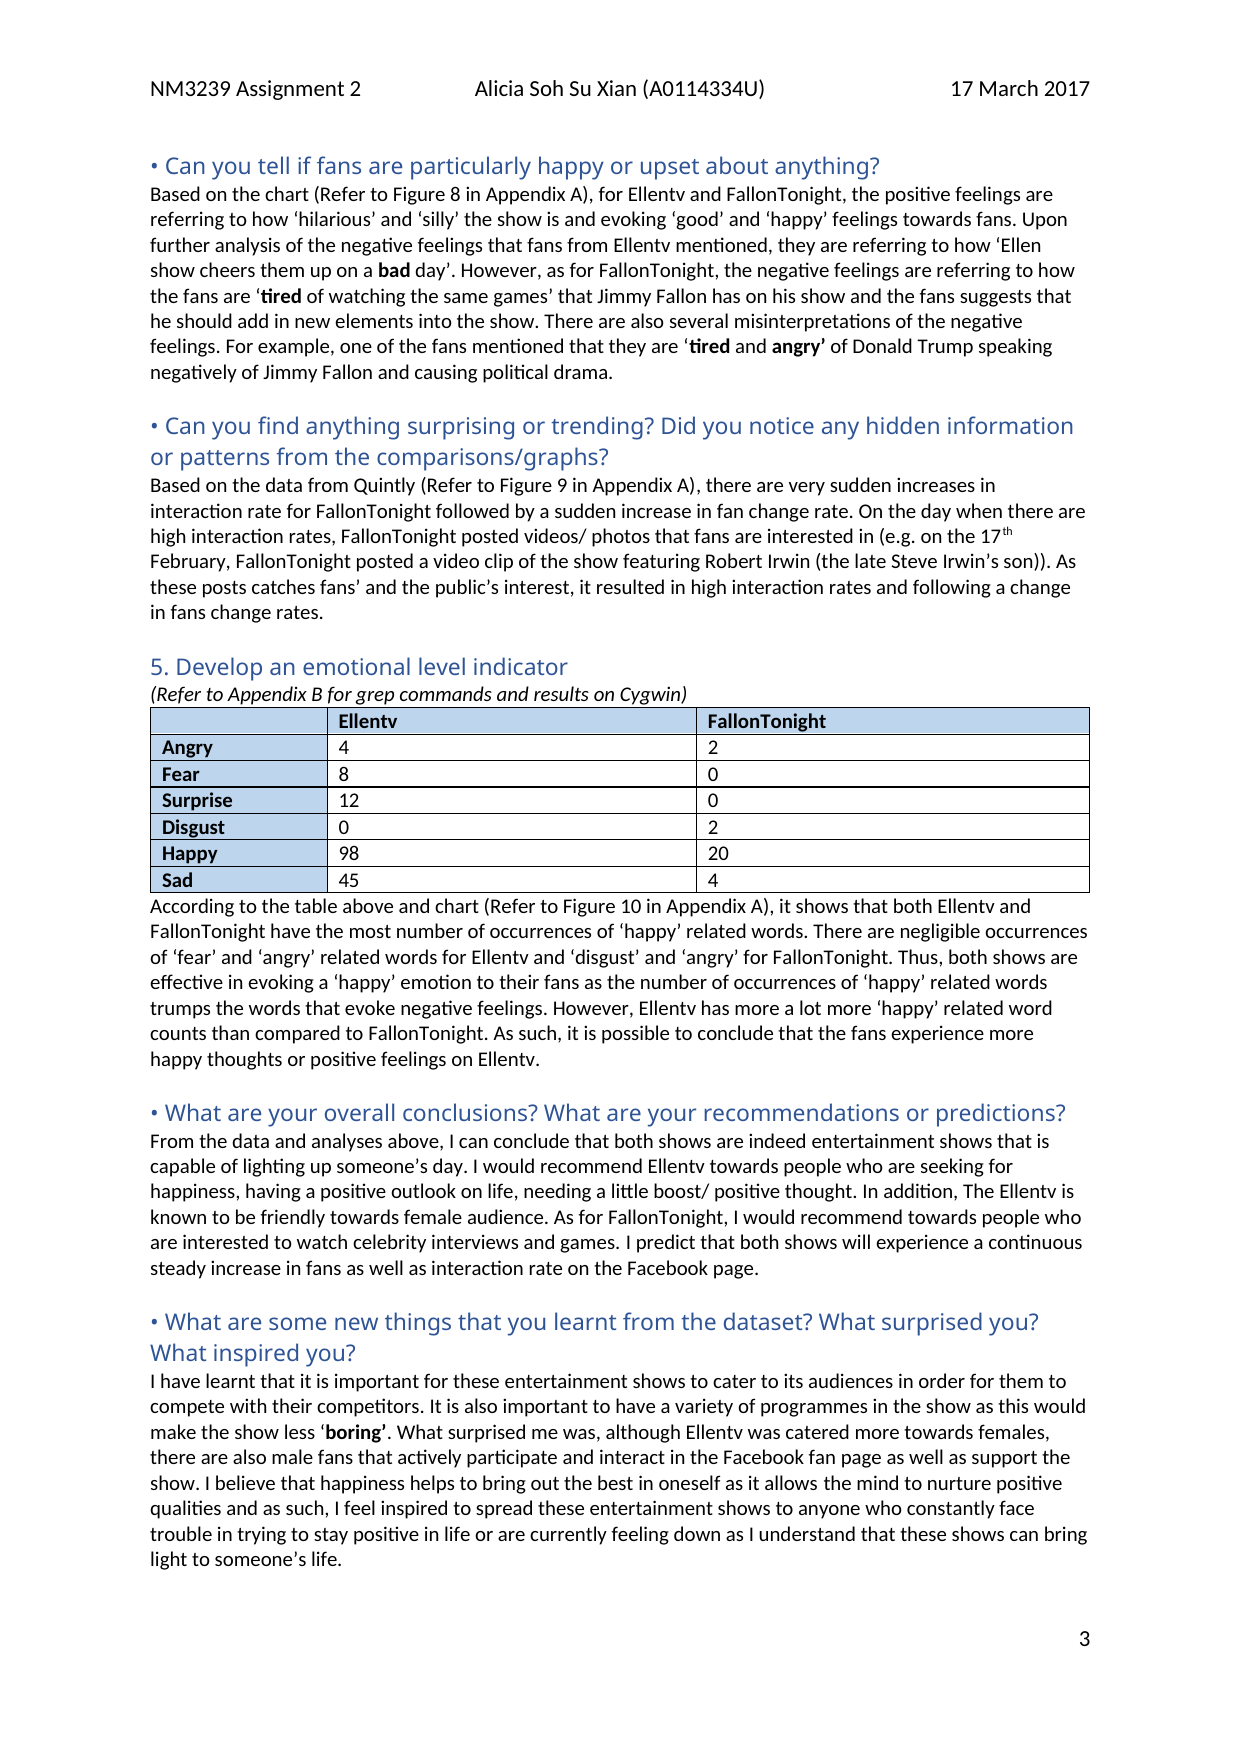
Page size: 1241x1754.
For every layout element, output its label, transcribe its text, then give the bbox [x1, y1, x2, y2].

table_cell 45 [328, 867, 696, 892]
table_cell Surprise [151, 788, 327, 813]
text According to the table above and chart (Refer to Figure 10 in Appendix A), it shows that both Ellentv and FallonTonight have the most number of occurrences of ‘happy’ related words. There are negligible occurrences of ‘fear’ and ‘angry’ related words for Ellentv and ‘disgust’ and ‘angry’ for FallonTonight. Thus, both shows are effective in evoking a ‘happy’ emotion to their fans as the number of occurrences of ‘happy’ related words trumps the words that evoke negative feelings. However, Ellentv has more a lot more ‘happy’ related word counts than compared to FallonTonight. As such, it is possible to conclude that the fans experience more happy thoughts or positive feelings on Ellentv. [150, 893, 1090, 1071]
text Based on the chart (Refer to Figure 8 in Appendix A), for Ellentv and FallonTonight, the positive feelings are referring to how ‘hilarious’ and ‘silly’ the show is and evoking ‘good’ and ‘happy’ feelings towards fans. Upon further analysis of the negative feelings that fans from Ellentv mentioned, they are referring to how ‘Ellen show cheers them up on a bad day’. However, as for FallonTonight, the negative feelings are referring to how the fans are ‘tired of watching the same games’ that Jimmy Fallon has on his show and the fans suggests that he should add in new elements into the show. There are also several misinterpretations of the negative feelings. For example, one of the fans mentioned that they are ‘tired and angry’ of Donald Trump speaking negatively of Jimmy Fallon and causing political drama. [150, 181, 1090, 384]
subtitle • Can you tell if fans are particularly happy or upset about anything? [150, 150, 1090, 181]
table_header [151, 708, 327, 733]
table_cell Sad [151, 867, 327, 892]
subtitle • What are your overall conclusions? What are your recommendations or predictions? [150, 1097, 1090, 1128]
table_cell 4 [697, 867, 1089, 892]
table_cell 4 [328, 735, 696, 760]
subtitle • Can you find anything surprising or trending? Did you notice any hidden information or patterns from the comparisons/graphs? [150, 410, 1090, 472]
table_cell 20 [697, 840, 1089, 866]
text From the data and analyses above, I can conclude that both shows are indeed entertainment shows that is capable of lighting up someone’s day. I would recommend Ellentv towards people who are seeking for happiness, having a positive outlook on life, needing a little boost/ positive thought. In addition, The Ellentv is known to be friendly towards female audience. As for FallonTonight, I would recommend towards people who are interested to watch celebrity interviews and games. I predict that both shows will experience a continuous steady increase in fans as well as interaction rate on the Facebook page. [150, 1128, 1090, 1280]
table_cell Disgust [151, 814, 327, 839]
subtitle • What are some new things that you learnt from the dataset? What surprised you? What inspired you? [150, 1306, 1090, 1368]
text Based on the data from Quintly (Refer to Figure 9 in Appendix A), there are very sudden increases in interaction rate for FallonTonight followed by a sudden increase in fan change rate. On the day when there are high interaction rates, FallonTonight posted videos/ photos that fans are interested in (e.g. on the 17th February, FallonTonight posted a video clip of the show featuring Robert Irwin (the late Steve Irwin’s son)). As these posts catches fans’ and the public’s interest, it resulted in high interaction rates and following a change in fans change rates. [150, 472, 1090, 625]
table_cell Fear [151, 761, 327, 786]
table_cell Angry [151, 735, 327, 760]
table_cell 98 [328, 840, 696, 866]
table_cell 8 [328, 761, 696, 786]
table_cell 0 [697, 788, 1089, 813]
table_cell 0 [697, 761, 1089, 786]
table_cell 12 [328, 788, 696, 813]
table_header Ellentv [328, 708, 696, 733]
table_header FallonTonight [697, 708, 1089, 733]
table_cell 0 [328, 814, 696, 839]
text I have learnt that it is important for these entertainment shows to cater to its audiences in order for them to compete with their competitors. It is also important to have a variety of programmes in the show as this would make the show less ‘boring’. What surprised me was, although Ellentv was catered more towards females, there are also male fans that actively participate and interact in the Facebook fan page as well as support the show. I believe that happiness helps to bring out the best in oneself as it allows the mind to nurture positive qualities and as such, I feel inspired to spread these entertainment shows to anyone who constantly face trouble in trying to stay positive in life or are currently feeling down as I understand that these shows can bring light to someone’s life. [150, 1368, 1090, 1572]
table_cell 2 [697, 814, 1089, 839]
text (Refer to Appendix B for grep commands and results on Cygwin) [150, 682, 1090, 707]
subtitle 5. Develop an emotional level indicator [150, 650, 1090, 682]
table_cell 2 [697, 735, 1089, 760]
table_cell Happy [151, 840, 327, 866]
